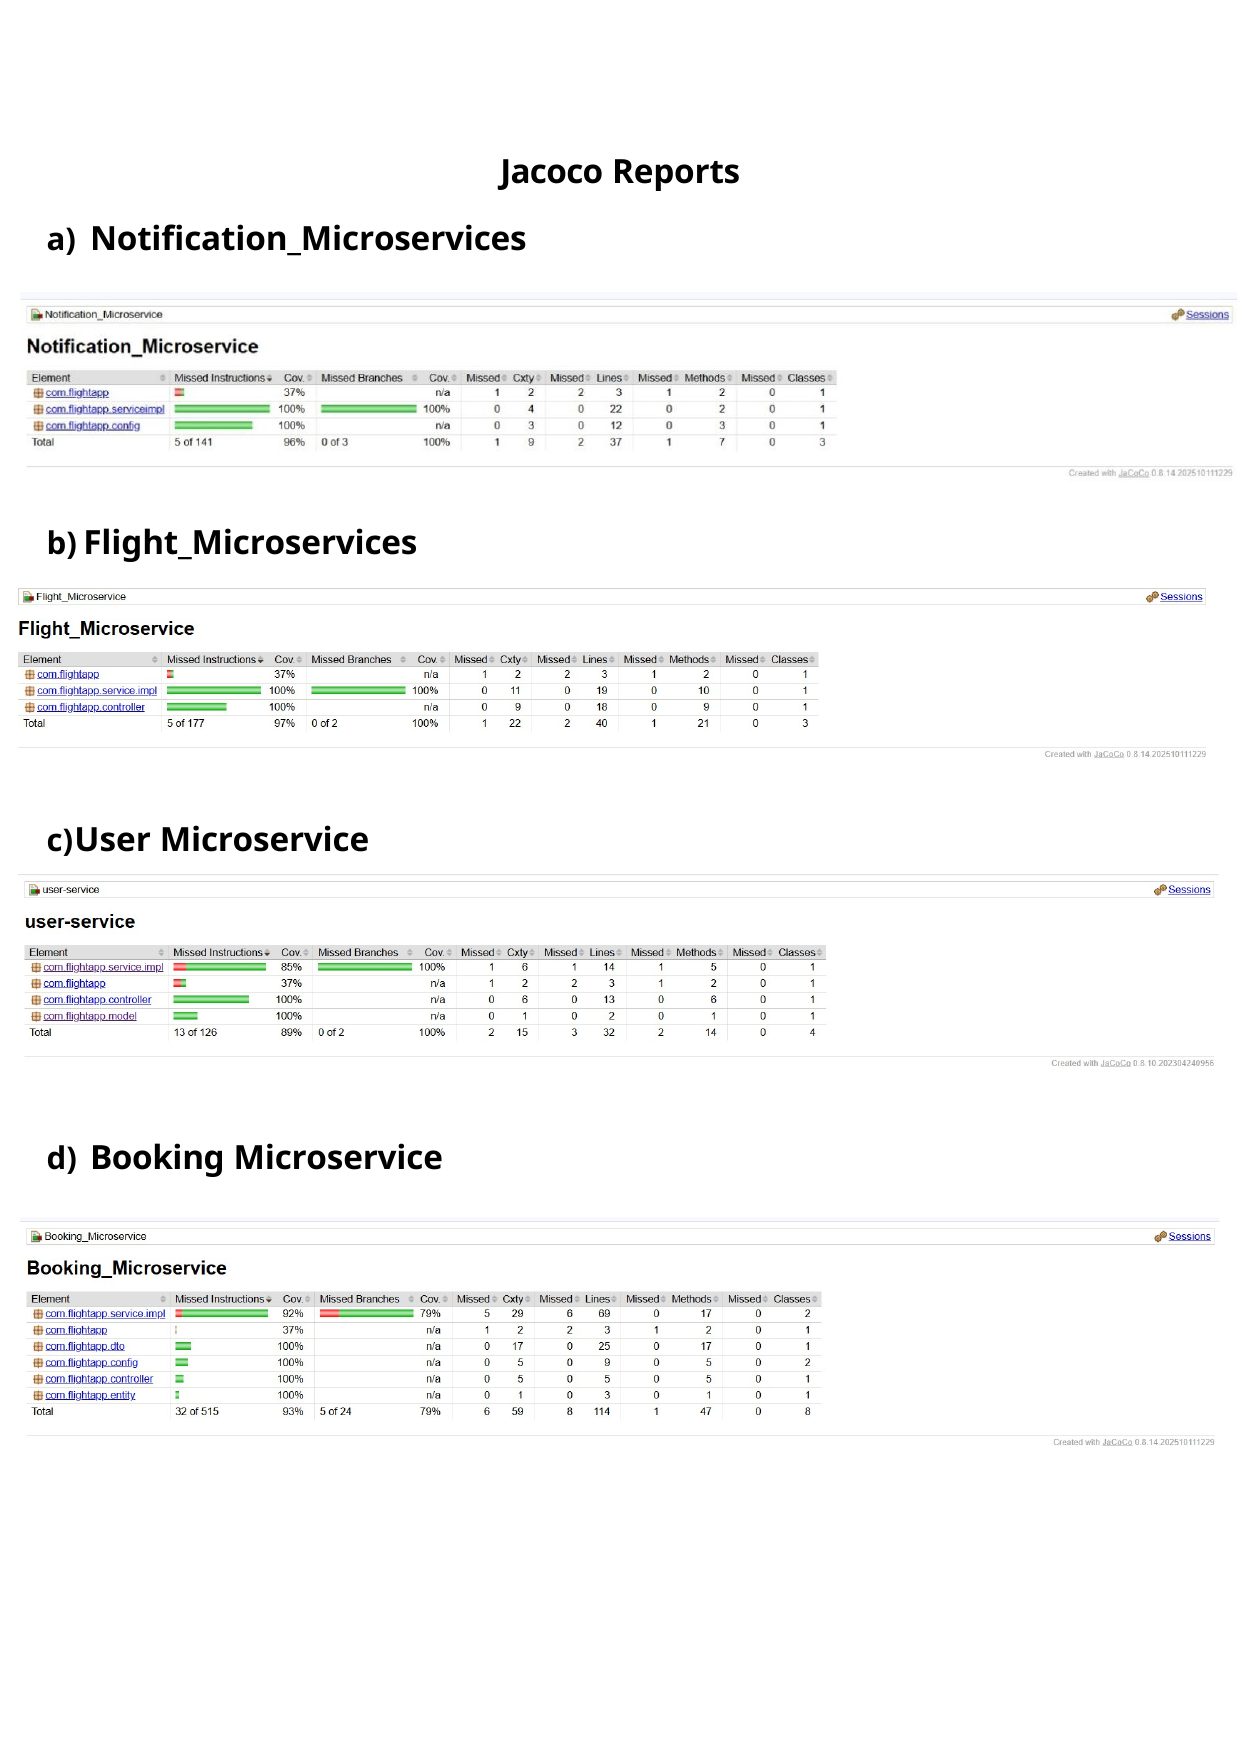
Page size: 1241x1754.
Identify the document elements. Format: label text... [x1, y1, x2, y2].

text Jacoco Reports [51, 148, 1190, 193]
list Flight_Microservices [46, 519, 1240, 564]
picture [18, 588, 1206, 758]
picture [20, 1217, 1220, 1446]
list Notification_Microservices [46, 215, 1240, 261]
picture [20, 292, 1238, 482]
list Booking Microservice [46, 1133, 1240, 1179]
list User Microservice [46, 816, 1240, 861]
picture [18, 874, 1219, 1067]
